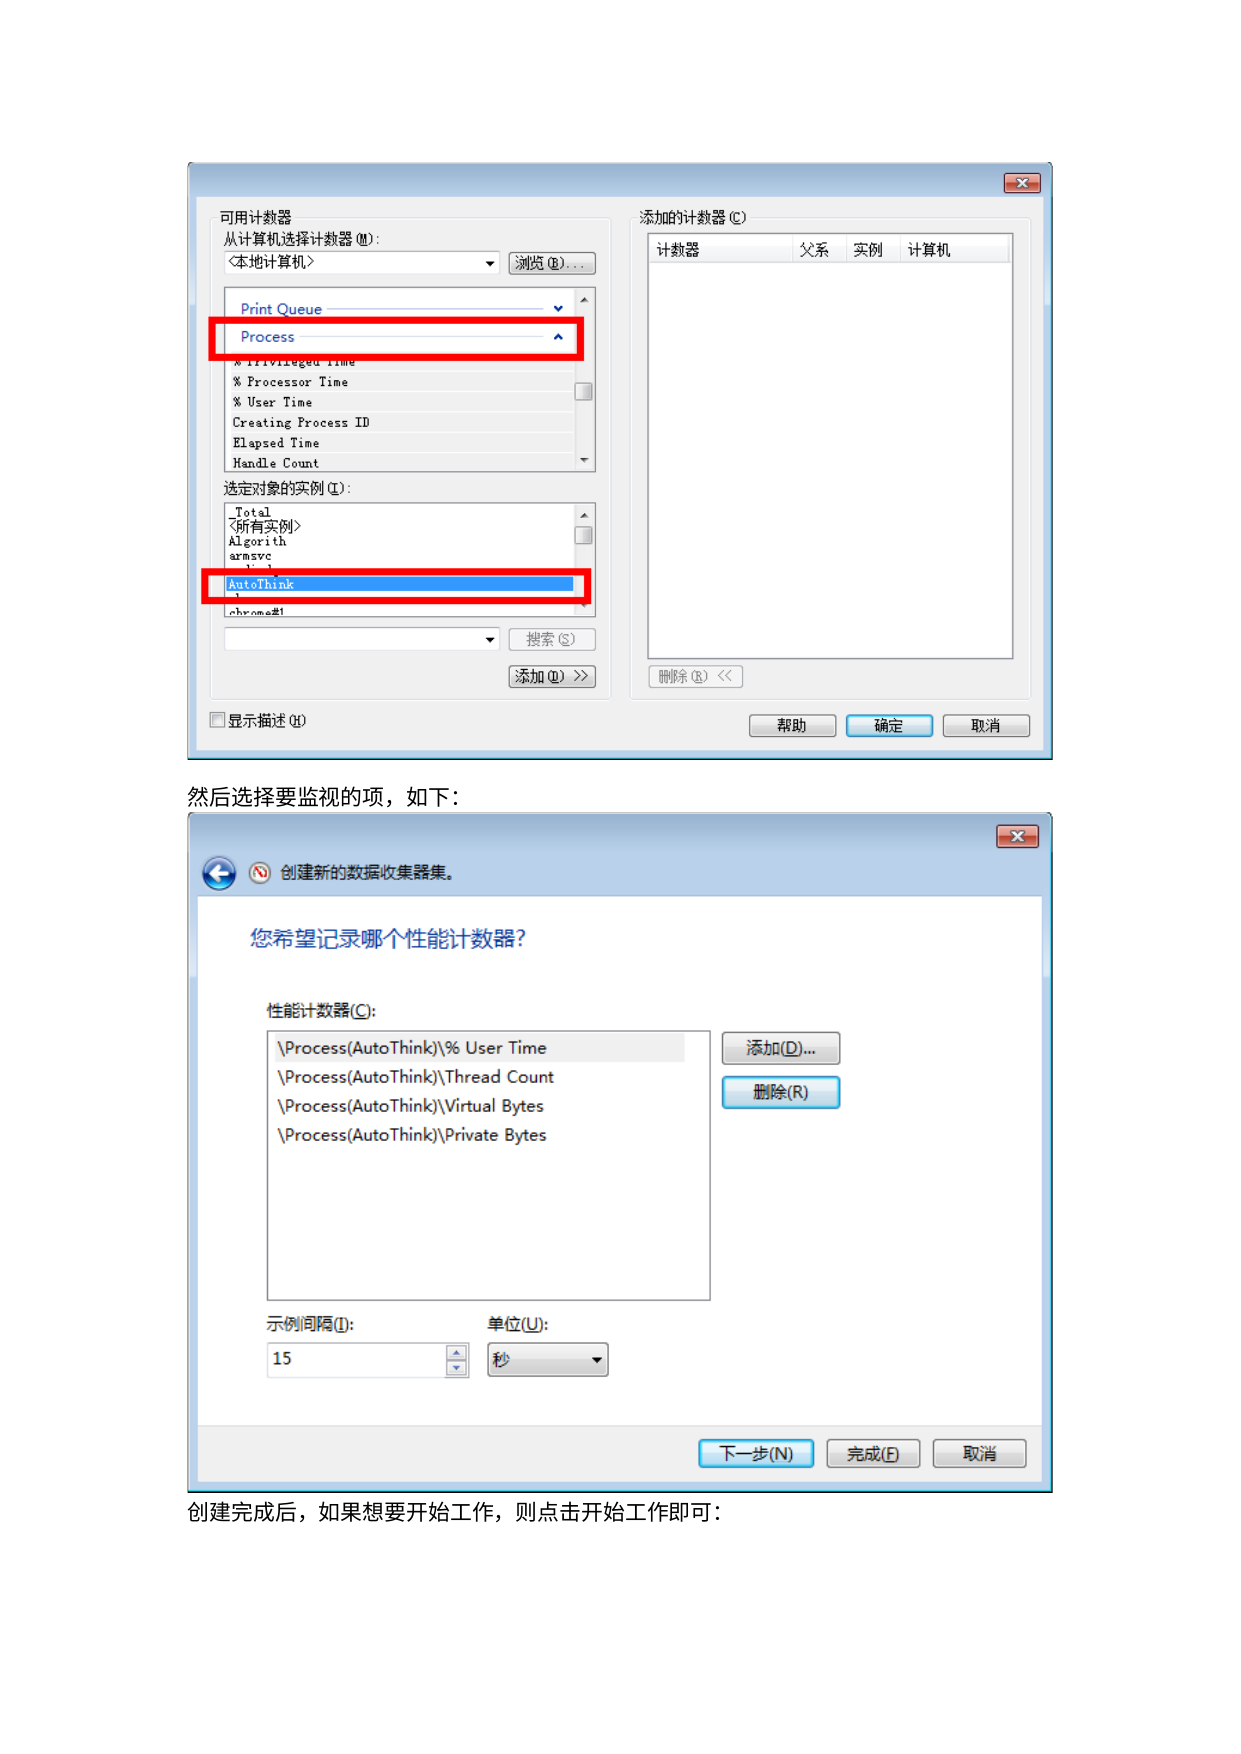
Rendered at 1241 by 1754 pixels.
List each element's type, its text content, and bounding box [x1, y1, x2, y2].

text 然后选择要监视的项，如下： [187, 779, 1053, 812]
picture [187, 812, 1053, 1493]
text 创建完成后，如果想要开始工作，则点击开始工作即可： [187, 1494, 1053, 1527]
picture [187, 162, 1053, 760]
